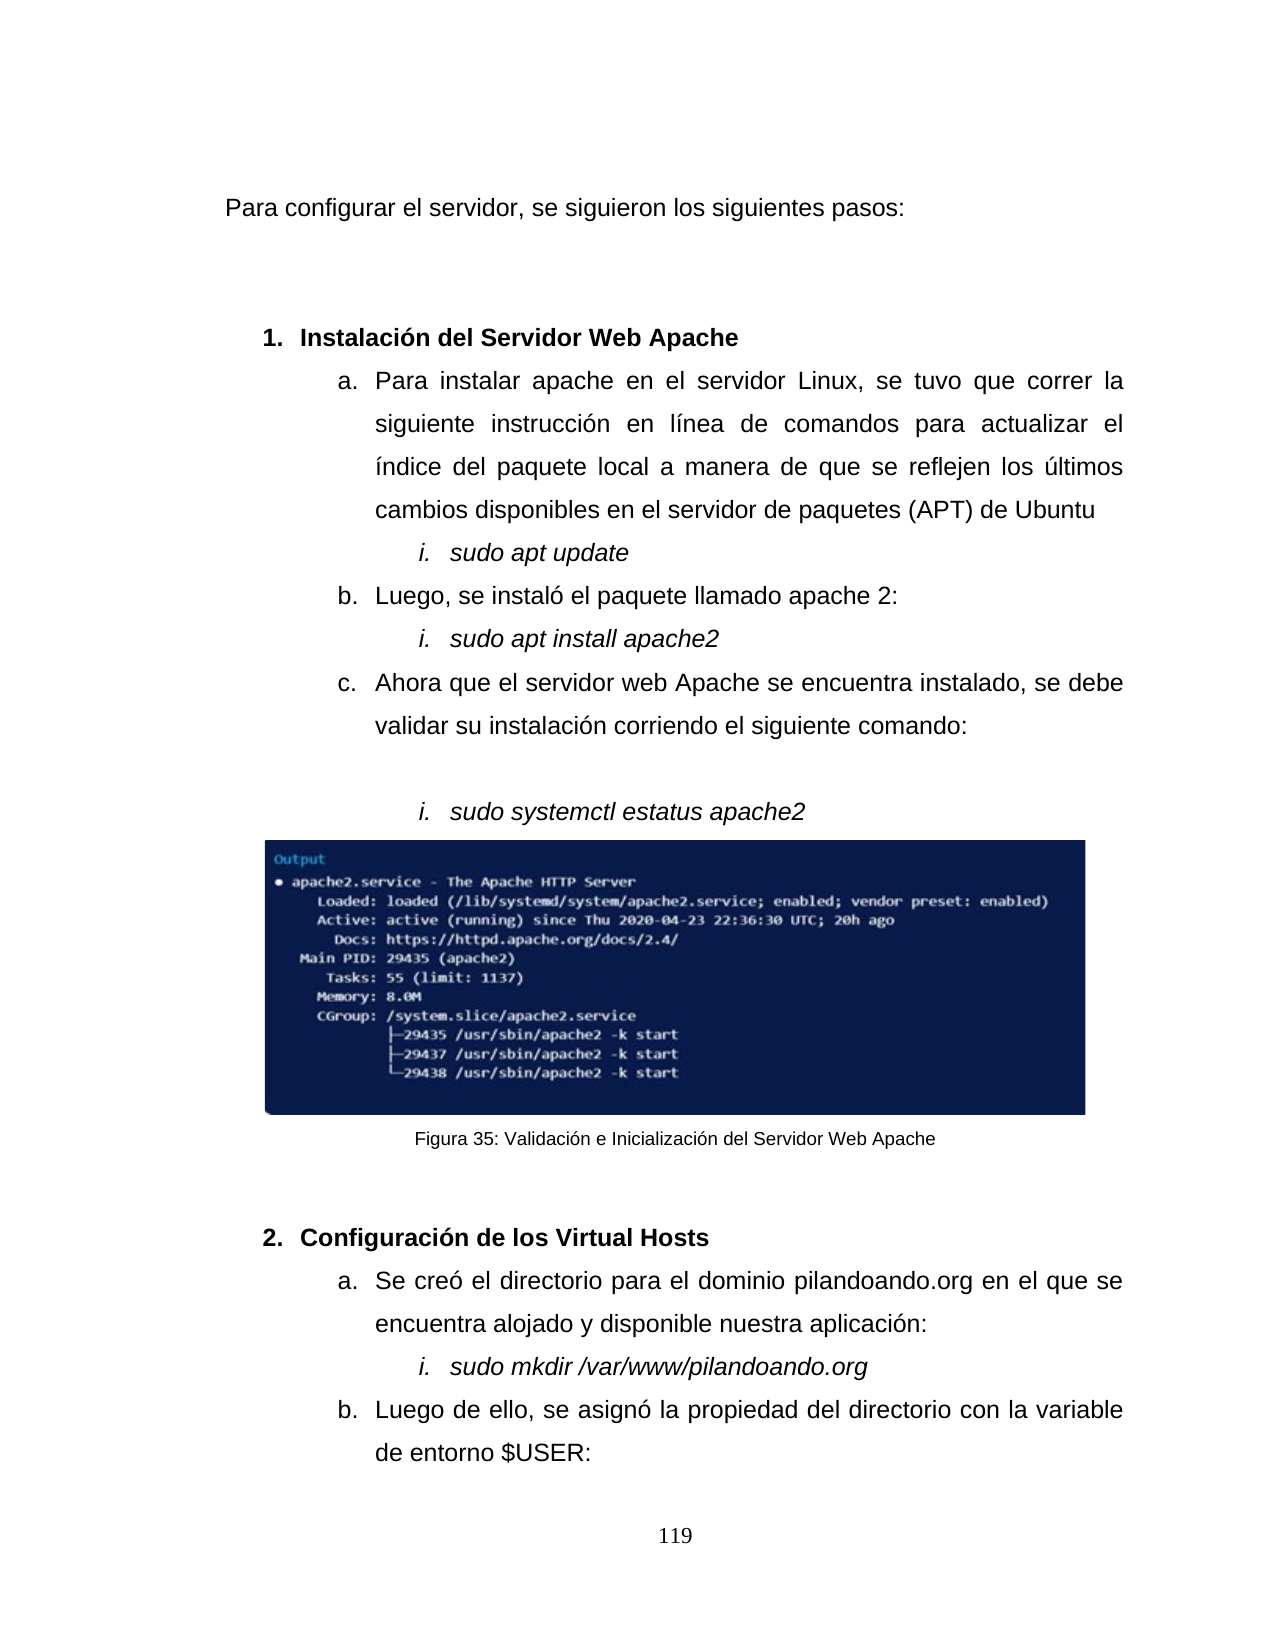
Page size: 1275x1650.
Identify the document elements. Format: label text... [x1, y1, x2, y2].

list Instalación del Servidor Web Apache [262, 322, 1125, 351]
list Luego, se instaló el paquete llamado apache 2: [337, 581, 1125, 610]
list Para instalar apache en el servidor Linux, se tuvo que correr la siguiente instrucción en línea de comandos para actualizar el índice del paquete local a manera de que se reflejen los últimos cambios disponibles en el servidor de paquetes (APT) de Ubuntu [337, 366, 1125, 524]
text Para configurar el servidor, se siguieron los siguientes pasos: [225, 193, 1125, 222]
picture [264, 840, 1086, 1115]
list Ahora que el servidor web Apache se encuentra instalado, se debe validar su instalación corriendo el siguiente comando: [337, 667, 1125, 739]
list sudo systemctl estatus apache2 [431, 797, 1125, 826]
list Se creó el directorio para el dominio pilandoando.org en el que se encuentra alojado y disponible nuestra aplicación: [337, 1266, 1125, 1338]
list sudo apt install apache2 [431, 624, 1125, 653]
text Figura 35: Validación e Inicialización del Servidor Web Apache [225, 1128, 1125, 1149]
list Luego de ello, se asignó la propiedad del directorio con la variable de entorno $USER: [337, 1395, 1125, 1467]
list sudo mkdir /var/www/pilandoando.org [431, 1352, 1125, 1381]
list sudo apt update [431, 538, 1125, 567]
list Configuración de los Virtual Hosts [262, 1223, 1125, 1251]
